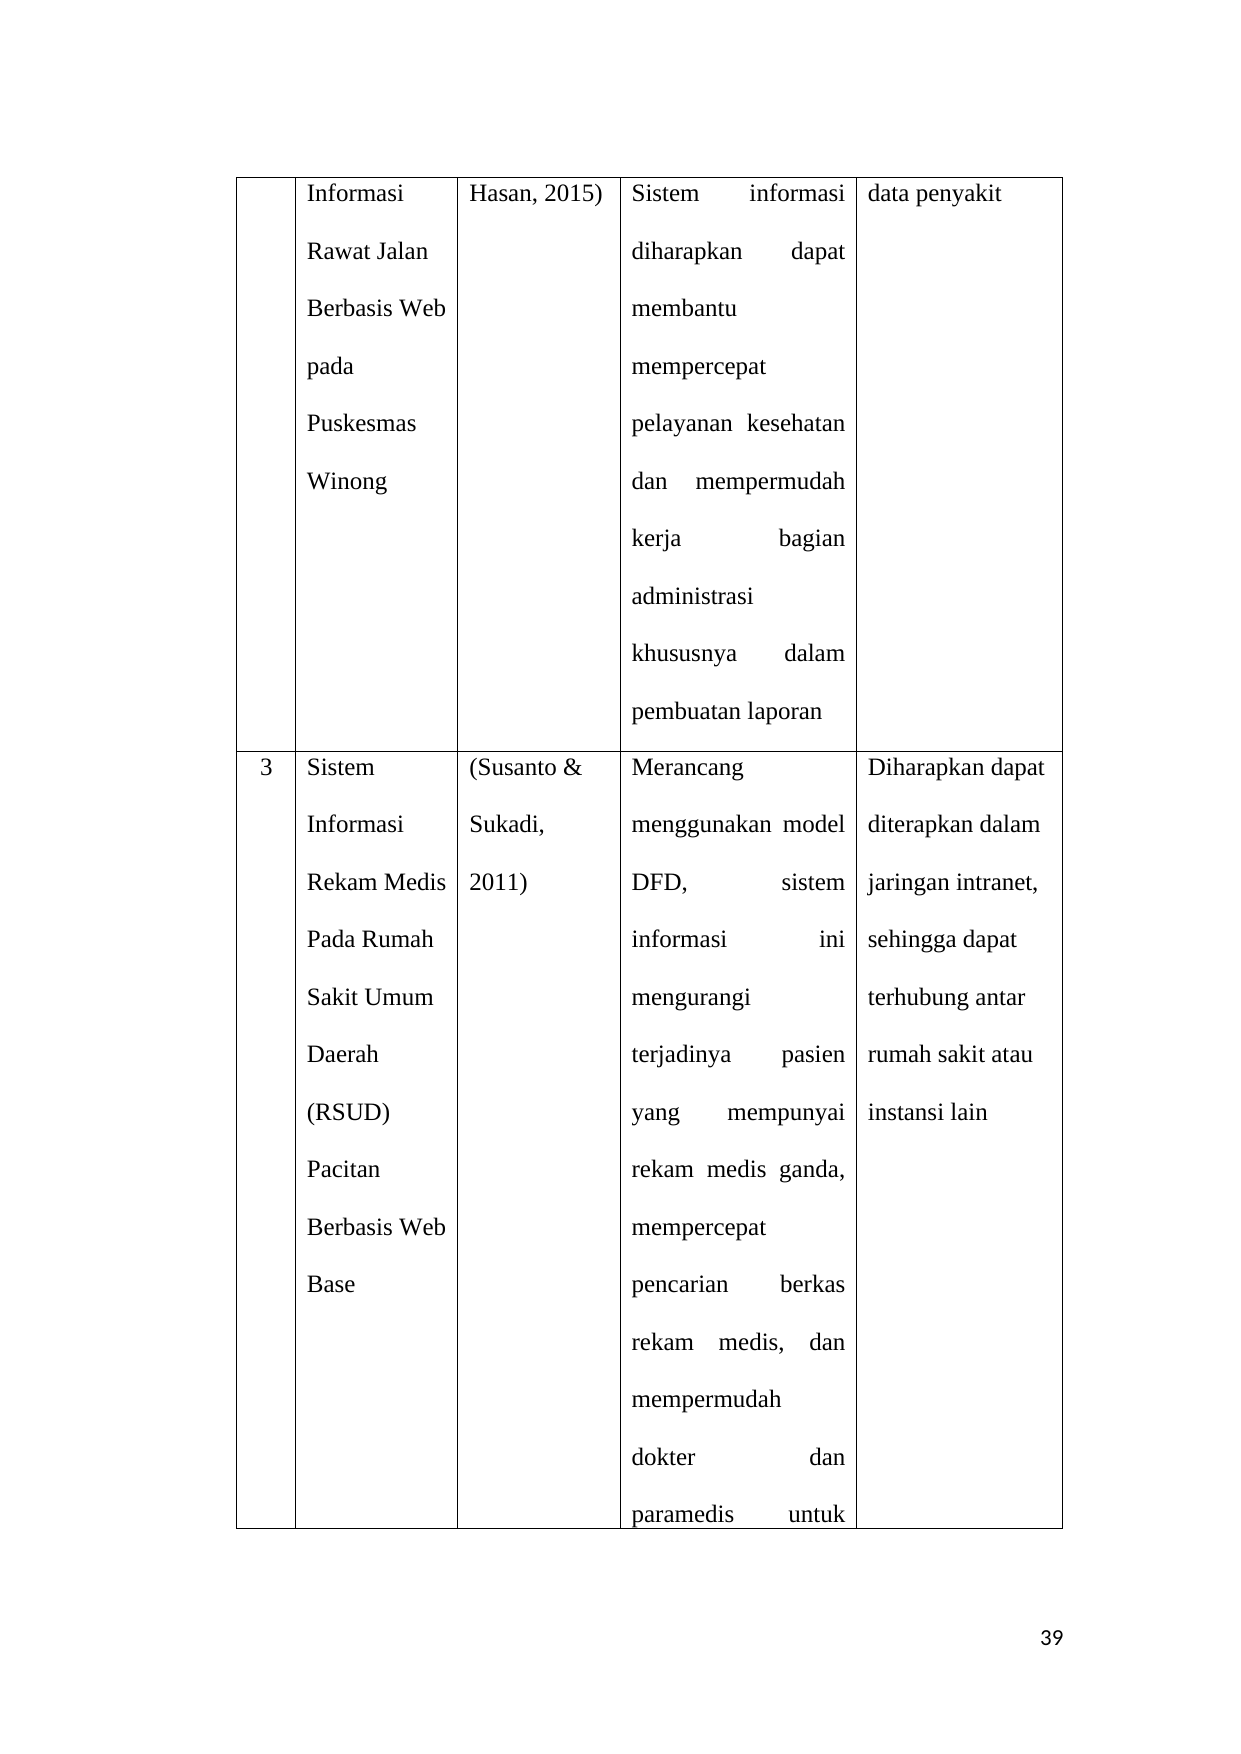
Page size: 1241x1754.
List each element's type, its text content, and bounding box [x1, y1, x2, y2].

table_cell 2 [237, 178, 295, 751]
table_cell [458, 178, 620, 751]
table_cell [621, 178, 856, 751]
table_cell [296, 752, 457, 1528]
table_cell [857, 178, 1062, 751]
table_cell 3 [237, 752, 295, 1528]
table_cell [458, 752, 620, 1528]
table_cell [621, 752, 856, 1528]
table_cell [296, 178, 457, 751]
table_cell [857, 752, 1062, 1528]
